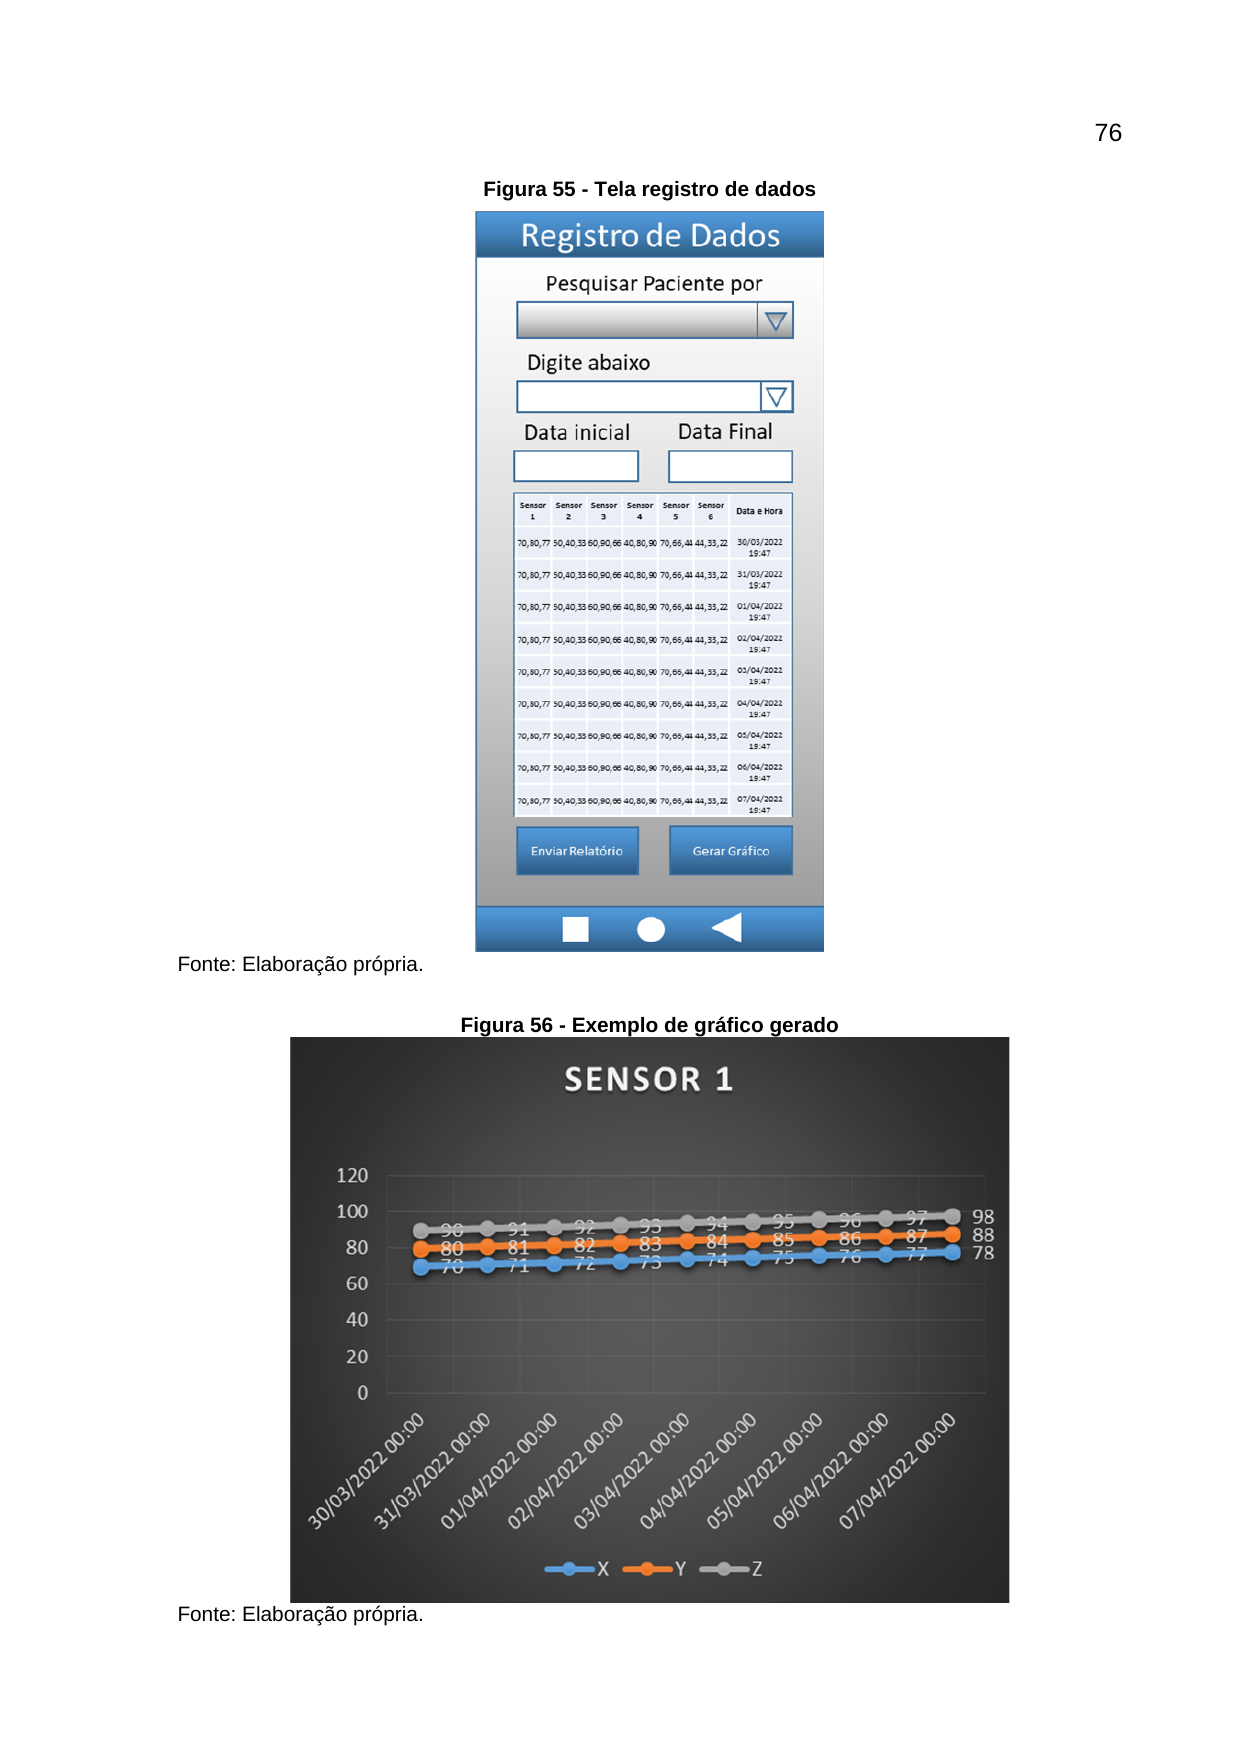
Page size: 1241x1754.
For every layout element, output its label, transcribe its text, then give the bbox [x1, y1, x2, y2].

text Fonte: Elaboração própria. [177, 1602, 1122, 1626]
picture [475, 201, 824, 952]
text Figura 55 - Tela registro de dados [177, 177, 1122, 201]
text Figura 56 - Exemplo de gráfico gerado [177, 1013, 1122, 1037]
picture [289, 1037, 1010, 1603]
text Fonte: Elaboração própria. [177, 952, 1122, 976]
